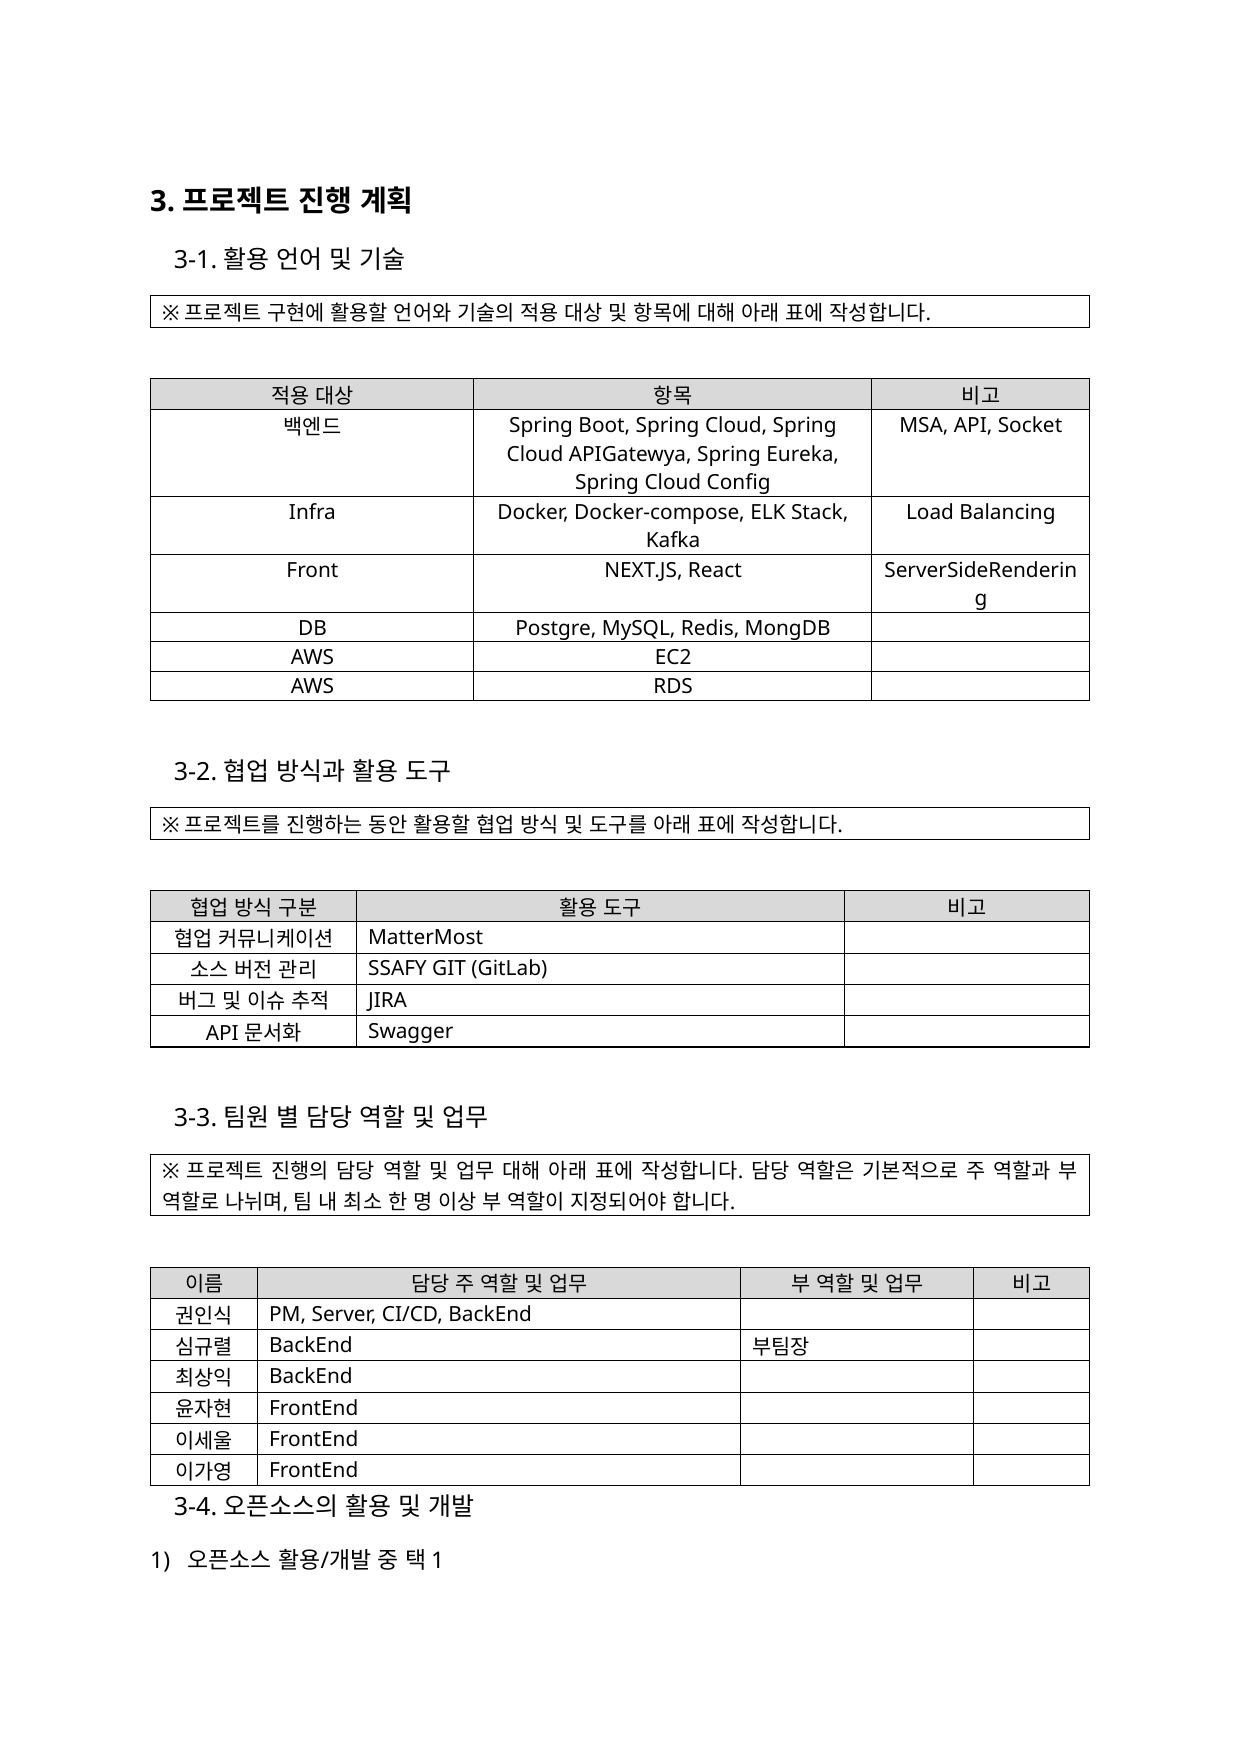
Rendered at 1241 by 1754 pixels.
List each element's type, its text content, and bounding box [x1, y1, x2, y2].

table_cell 소스 버전 관리 [151, 954, 356, 984]
table_cell 이가영 [151, 1455, 257, 1485]
table_cell Front [151, 555, 473, 612]
table_cell [974, 1393, 1089, 1423]
table_cell Swagger [357, 1016, 844, 1046]
table_cell [872, 672, 1089, 700]
table_cell DB [151, 613, 473, 641]
table_cell [974, 1361, 1089, 1392]
table_cell [974, 1424, 1089, 1454]
table_cell FrontEnd [258, 1393, 740, 1423]
table_cell API 문서화 [151, 1016, 356, 1046]
table_cell 심규렬 [151, 1330, 257, 1360]
list 오픈소스 활용/개발 중 택1 [150, 1542, 1090, 1576]
table_header 비고 [872, 379, 1089, 409]
table_cell 백엔드 [151, 410, 473, 496]
table_header 항목 [474, 379, 871, 409]
table_cell PM, Server, CI/CD, BackEnd [258, 1299, 740, 1329]
table_header ※ 프로젝트 진행의 담당 역할 및 업무 대해 아래 표에 작성합니다. 담당 역할은 기본적으로 주 역할과 부 역할로 나뉘며, 팀 내 최소 한 명 이상 부 역할이 지정되어야 합니다. [151, 1155, 1089, 1215]
table_cell [741, 1455, 973, 1485]
table_cell RDS [474, 672, 871, 700]
table_cell 협업 커뮤니케이션 [151, 922, 356, 952]
table_header 비고 [974, 1268, 1089, 1298]
table_header 협업 방식 구분 [151, 891, 356, 921]
table_cell 부팀장 [741, 1330, 973, 1360]
subtitle 협업 방식과 활용 도구 [174, 751, 1090, 788]
table_cell Postgre, MySQL, Redis, MongDB [474, 613, 871, 641]
table_cell Infra [151, 497, 473, 554]
table_cell SSAFY GIT (GitLab) [357, 954, 844, 984]
table_cell [872, 613, 1089, 641]
table_header 부 역할 및 업무 [741, 1268, 973, 1298]
table_cell EC2 [474, 642, 871, 671]
table_cell FrontEnd [258, 1424, 740, 1454]
subtitle 오픈소스의 활용 및 개발 [174, 1486, 1090, 1523]
table_cell 최상익 [151, 1361, 257, 1392]
table_cell [974, 1299, 1089, 1329]
table_cell BackEnd [258, 1330, 740, 1360]
table_header 적용 대상 [151, 379, 473, 409]
table_cell [741, 1361, 973, 1392]
table_cell MSA, API, Socket [872, 410, 1089, 496]
table_cell MatterMost [357, 922, 844, 952]
table_cell ServerSideRendering [872, 555, 1089, 612]
table_cell [974, 1330, 1089, 1360]
table_header 이름 [151, 1268, 257, 1298]
table_header ※ 프로젝트를 진행하는 동안 활용할 협업 방식 및 도구를 아래 표에 작성합니다. [151, 808, 1089, 838]
table_cell BackEnd [258, 1361, 740, 1392]
table_header 비고 [845, 891, 1089, 921]
table_cell AWS [151, 672, 473, 700]
table_cell 버그 및 이슈 추적 [151, 985, 356, 1015]
table_cell [974, 1455, 1089, 1485]
table_cell [845, 954, 1089, 984]
subtitle 활용 언어 및 기술 [174, 239, 1090, 276]
table_cell AWS [151, 642, 473, 671]
table_cell [845, 922, 1089, 952]
table_cell [741, 1424, 973, 1454]
table_header 담당 주 역할 및 업무 [258, 1268, 740, 1298]
table_cell 권인식 [151, 1299, 257, 1329]
table_cell [845, 985, 1089, 1015]
table_cell 이세울 [151, 1424, 257, 1454]
table_cell JIRA [357, 985, 844, 1015]
table_cell [741, 1393, 973, 1423]
table_cell Docker, Docker-compose, ELK Stack, Kafka [474, 497, 871, 554]
table_cell NEXT.JS, React [474, 555, 871, 612]
table_cell Spring Boot, Spring Cloud, Spring Cloud APIGatewya, Spring Eureka, Spring Cloud Config [474, 410, 871, 496]
table_cell 윤자현 [151, 1393, 257, 1423]
table_cell FrontEnd [258, 1455, 740, 1485]
table_header ※ 프로젝트 구현에 활용할 언어와 기술의 적용 대상 및 항목에 대해 아래 표에 작성합니다. [151, 296, 1089, 327]
table_header 활용 도구 [357, 891, 844, 921]
table_cell [872, 642, 1089, 671]
table_cell [845, 1016, 1089, 1046]
subtitle 팀원 별 담당 역할 및 업무 [174, 1098, 1090, 1134]
table_cell [741, 1299, 973, 1329]
subtitle 프로젝트 진행 계획 [150, 177, 1090, 219]
table_cell Load Balancing [872, 497, 1089, 554]
